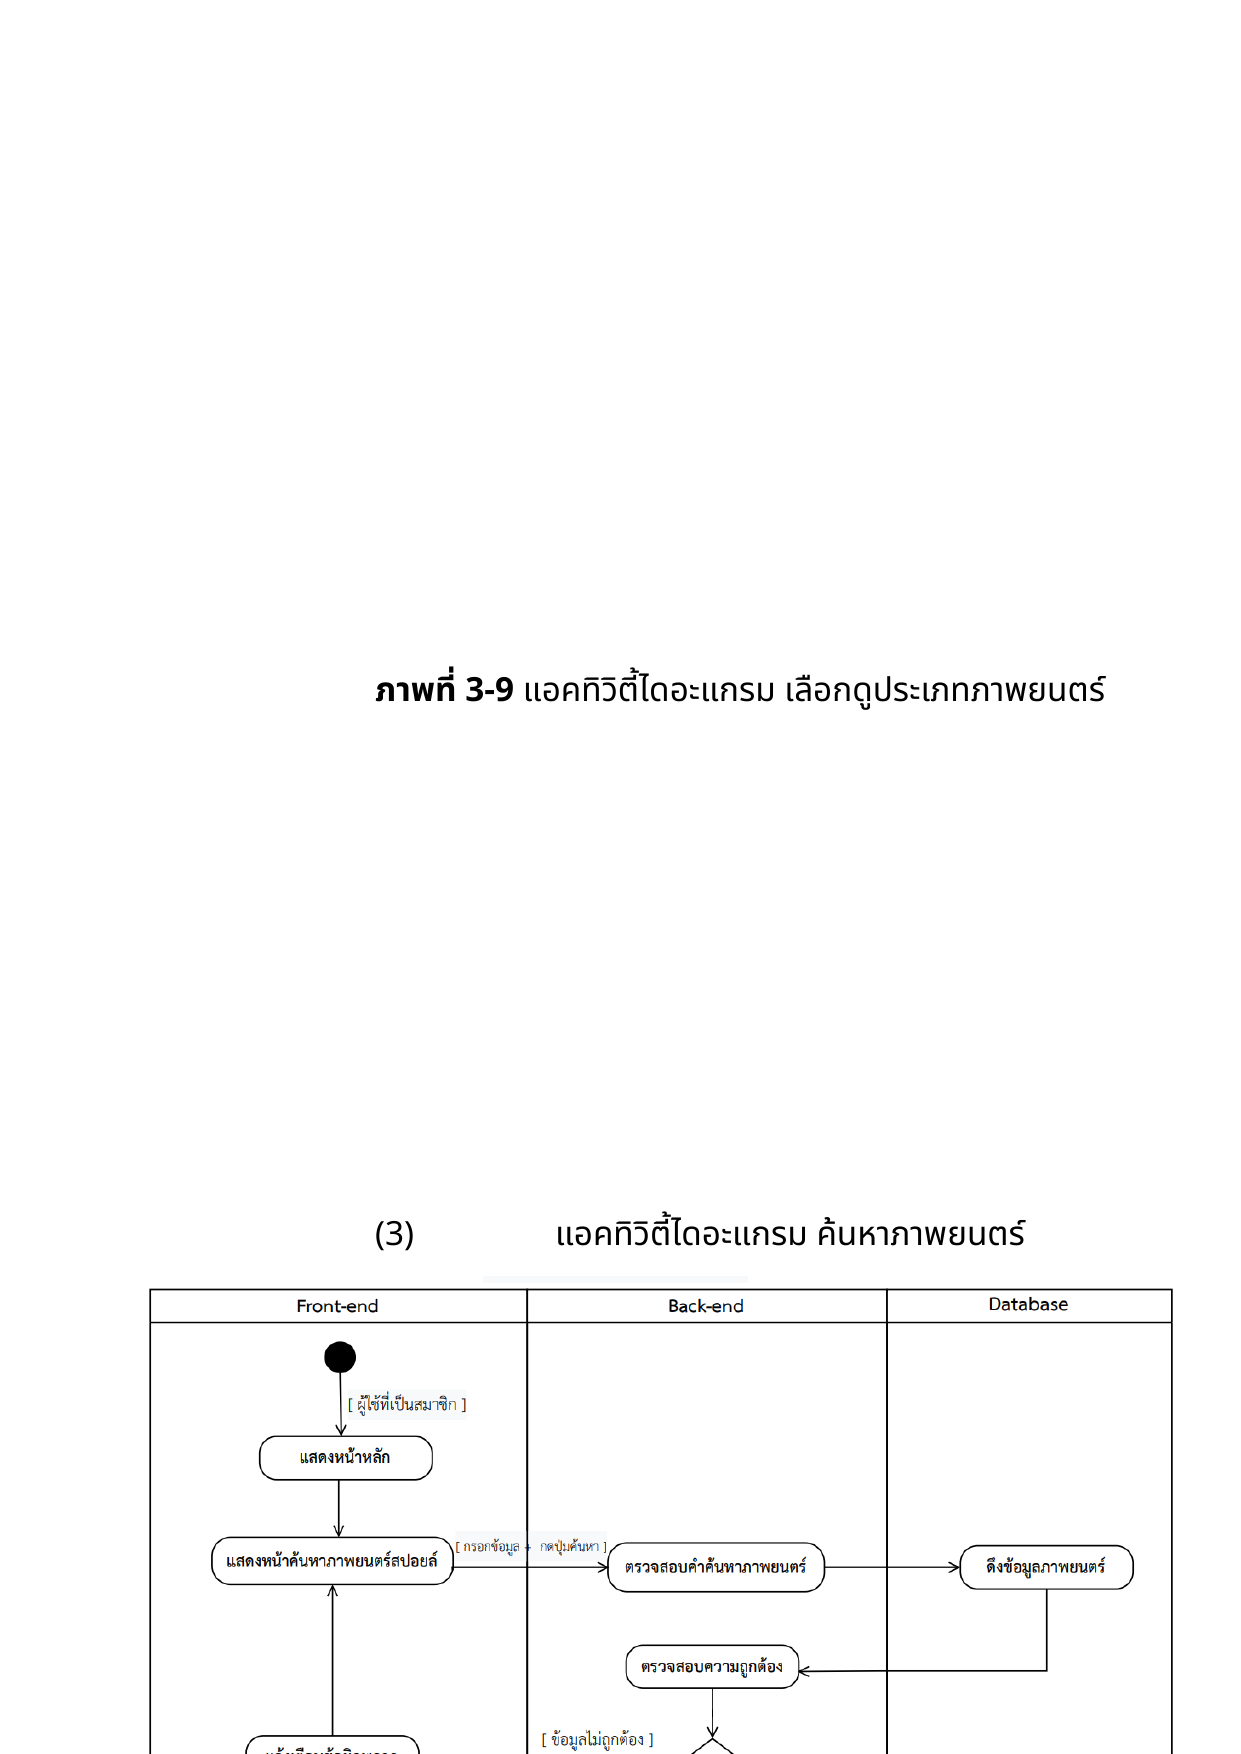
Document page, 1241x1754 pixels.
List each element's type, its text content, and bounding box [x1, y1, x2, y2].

picture [132, 1276, 1186, 1754]
list แอคทิวิตี้ไดอะแกรม ค้นหาภาพยนตร์ [337, 1210, 1240, 1260]
list ภาพที่ 3-9 แอคทิวิตี้ไดอะแกรม เลือกดูประเภทภาพยนตร์ [375, 666, 1240, 716]
